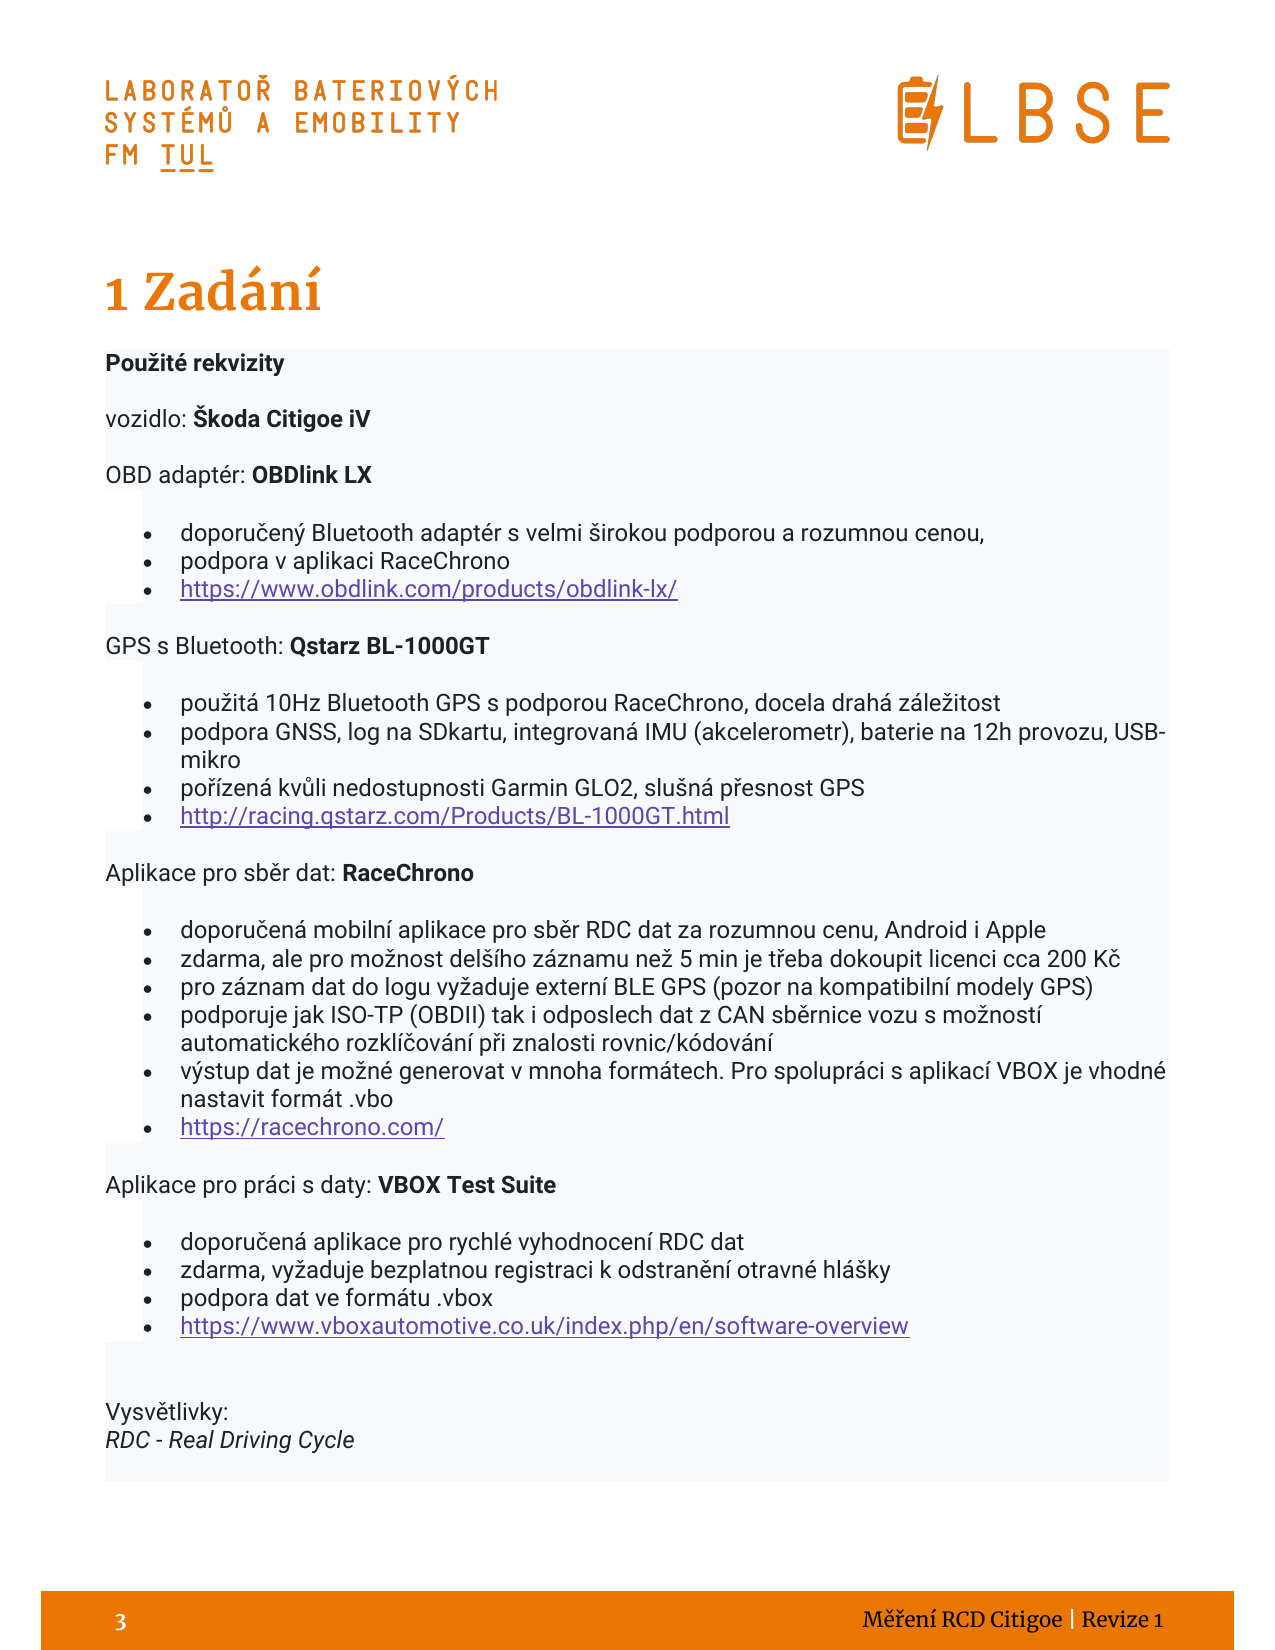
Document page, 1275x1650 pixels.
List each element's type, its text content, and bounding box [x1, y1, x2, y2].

list doporučená mobilní aplikace pro sběr RDC dat za rozumnou cenu, Android i Apple [143, 917, 1170, 945]
list zdarma, vyžaduje bezplatnou registraci k odstranění otravné hlášky [143, 1256, 1170, 1284]
list doporučený Bluetooth adaptér s velmi širokou podporou a rozumnou cenou, [143, 519, 1170, 547]
text Aplikace pro práci s daty: VBOX Test Suite [105, 1171, 1170, 1199]
list zdarma, ale pro možnost delšího záznamu než 5 min je třeba dokoupit licenci cca 200 Kč [143, 945, 1170, 973]
list https://racechrono.com/ [143, 1114, 1170, 1142]
list http://racing.qstarz.com/Products/BL-1000GT.html [143, 802, 1170, 830]
list výstup dat je možné generovat v mnoha formátech. Pro spolupráci s aplikací VBOX je vhodné nastavit formát .vbo [143, 1057, 1170, 1114]
text vozidlo: Škoda Citigoe iV [105, 405, 1170, 433]
text Použité rekvizity [105, 349, 1170, 377]
text Aplikace pro sběr dat: RaceChrono [105, 859, 1170, 888]
text OBD adaptér: OBDlink LX [105, 462, 1170, 490]
list podporuje jak ISO-TP (OBDII) tak i odposlech dat z CAN sběrnice vozu s možností automatického rozklíčování při znalosti rovnic/kódování [143, 1001, 1170, 1057]
list https://www.vboxautomotive.co.uk/index.php/en/software-overview [143, 1313, 1170, 1341]
list podpora v aplikaci RaceChrono [143, 547, 1170, 575]
list použitá 10Hz Bluetooth GPS s podporou RaceChrono, docela drahá záležitost [143, 690, 1170, 718]
list podpora GNSS, log na SDkartu, integrovaná IMU (akcelerometr), baterie na 12h provozu, USB-mikro [143, 718, 1170, 774]
text RDC - Real Driving Cycle [105, 1426, 1170, 1481]
text GPS s Bluetooth: Qstarz BL-1000GT [105, 632, 1170, 661]
list https://www.obdlink.com/products/obdlink-lx/ [143, 575, 1170, 603]
list doporučená aplikace pro rychlé vyhodnocení RDC dat [143, 1228, 1170, 1256]
picture [897, 75, 1170, 151]
list pro záznam dat do logu vyžaduje externí BLE GPS (pozor na kompatibilní modely GPS) [143, 973, 1170, 1001]
list pořízená kvůli nedostupnosti Garmin GLO2, slušná přesnost GPS [143, 774, 1170, 802]
list podpora dat ve formátu .vbox [143, 1284, 1170, 1313]
subtitle Zadání [105, 261, 1170, 324]
picture [105, 75, 497, 172]
text Vysvětlivky: [105, 1398, 1170, 1426]
